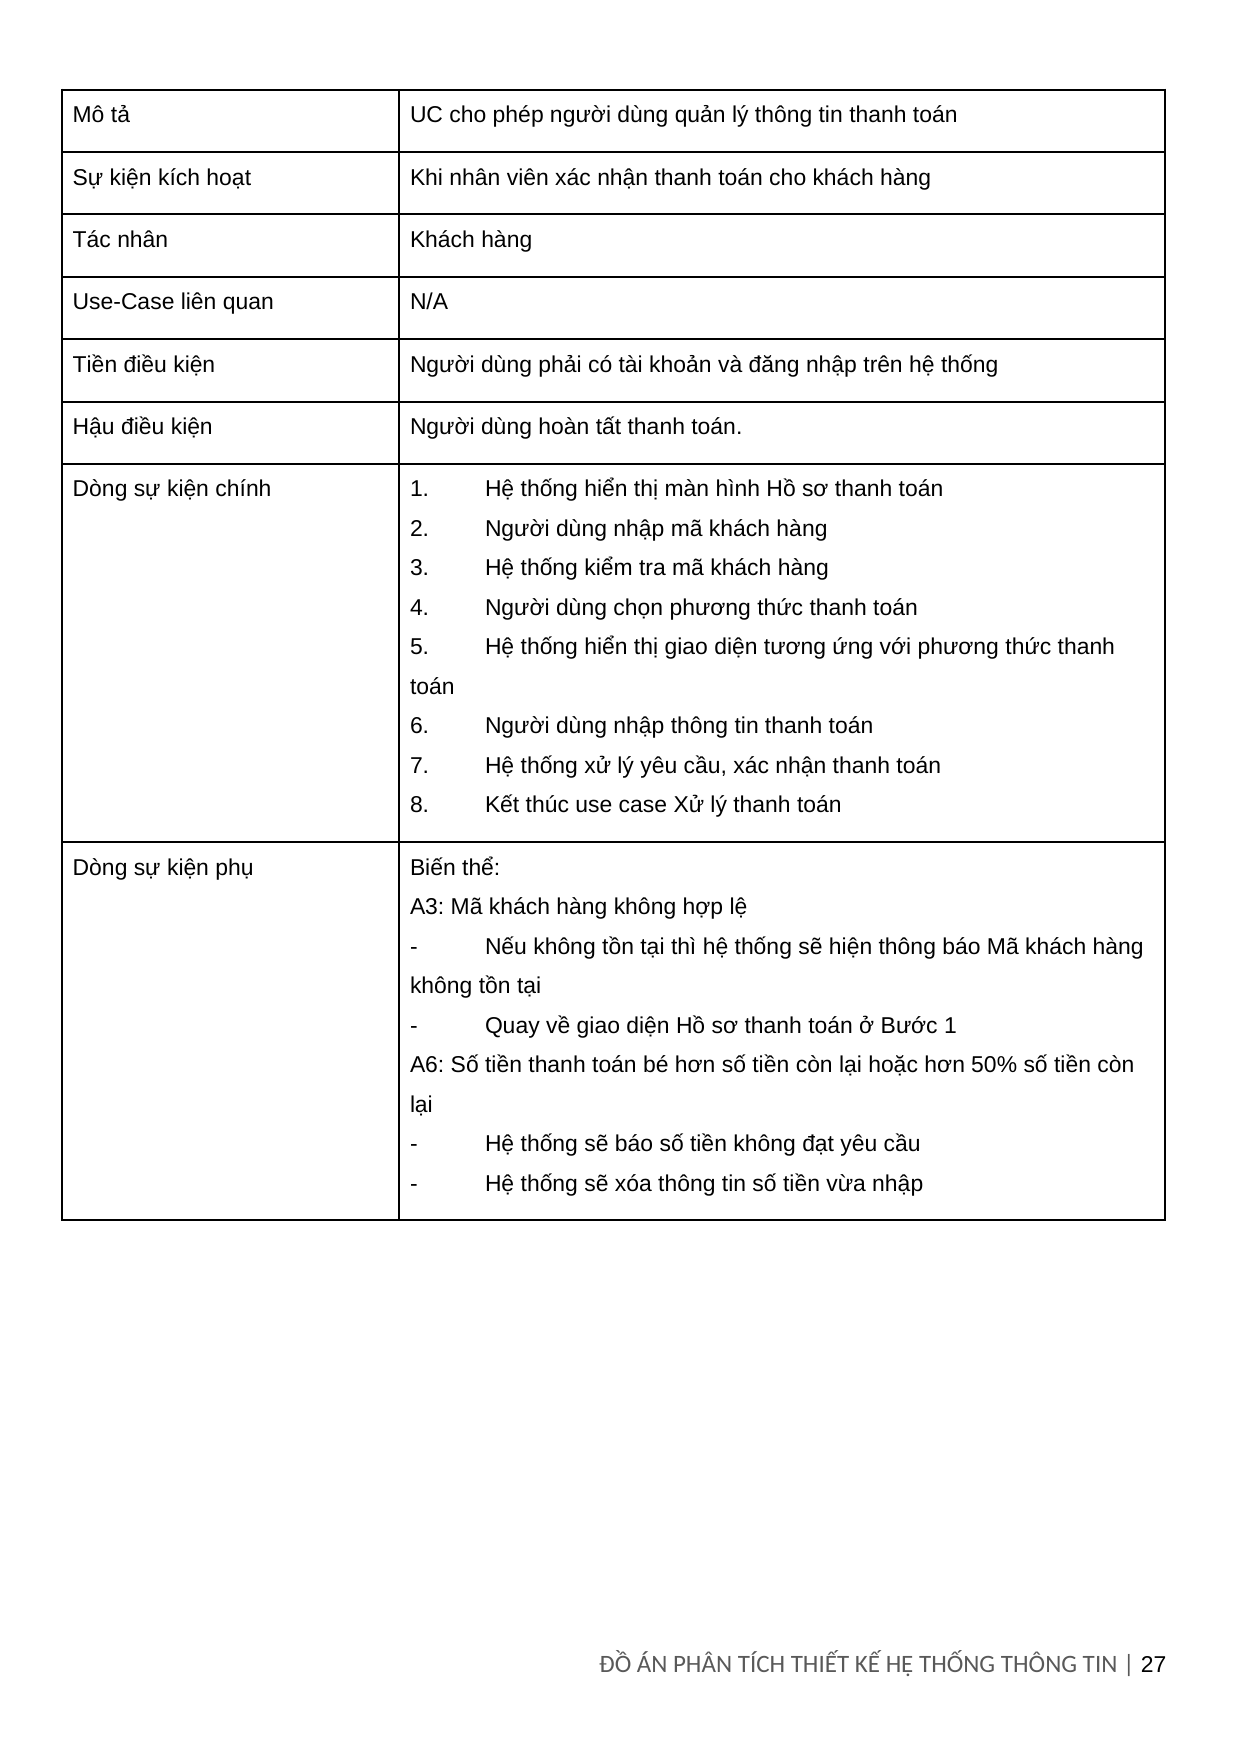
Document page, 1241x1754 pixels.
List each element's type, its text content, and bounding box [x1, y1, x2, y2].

table_cell UC cho phép người dùng quản lý thông tin thanh toán [400, 91, 1164, 151]
table_cell Hậu điều kiện [63, 403, 398, 463]
table_cell N/A [400, 278, 1164, 338]
table_cell Mô tả [63, 91, 398, 151]
table_cell Biến thể: A3: Mã khách hàng không hợp lệ Nếu không tồn tại thì hệ thống sẽ hiện thông báo Mã khách hàng không tồn tại Quay về giao diện Hồ sơ thanh toán ở Bước 1 A6: Số tiền thanh toán bé hơn số tiền còn lại hoặc hơn 50% số tiền còn lại Hệ thống sẽ báo số tiền không đạt yêu cầu Hệ thống sẽ xóa thông tin số tiền vừa nhập [400, 843, 1164, 1219]
table_cell Khi nhân viên xác nhận thanh toán cho khách hàng [400, 153, 1164, 213]
table_cell Người dùng hoàn tất thanh toán. [400, 403, 1164, 463]
table_cell Người dùng phải có tài khoản và đăng nhập trên hệ thống [400, 340, 1164, 401]
table_cell Sự kiện kích hoạt [63, 153, 398, 213]
table_cell Use-Case liên quan [63, 278, 398, 338]
table_cell Hệ thống hiển thị màn hình Hồ sơ thanh toán Người dùng nhập mã khách hàng Hệ thống kiểm tra mã khách hàng Người dùng chọn phương thức thanh toán Hệ thống hiển thị giao diện tương ứng với phương thức thanh toán Người dùng nhập thông tin thanh toán Hệ thống xử lý yêu cầu, xác nhận thanh toán Kết thúc use case Xử lý thanh toán [400, 465, 1164, 841]
table_cell Tác nhân [63, 215, 398, 276]
table_cell Tiền điều kiện [63, 340, 398, 401]
table_cell Dòng sự kiện chính [63, 465, 398, 841]
table_cell Dòng sự kiện phụ [63, 843, 398, 1219]
table_cell Khách hàng [400, 215, 1164, 276]
